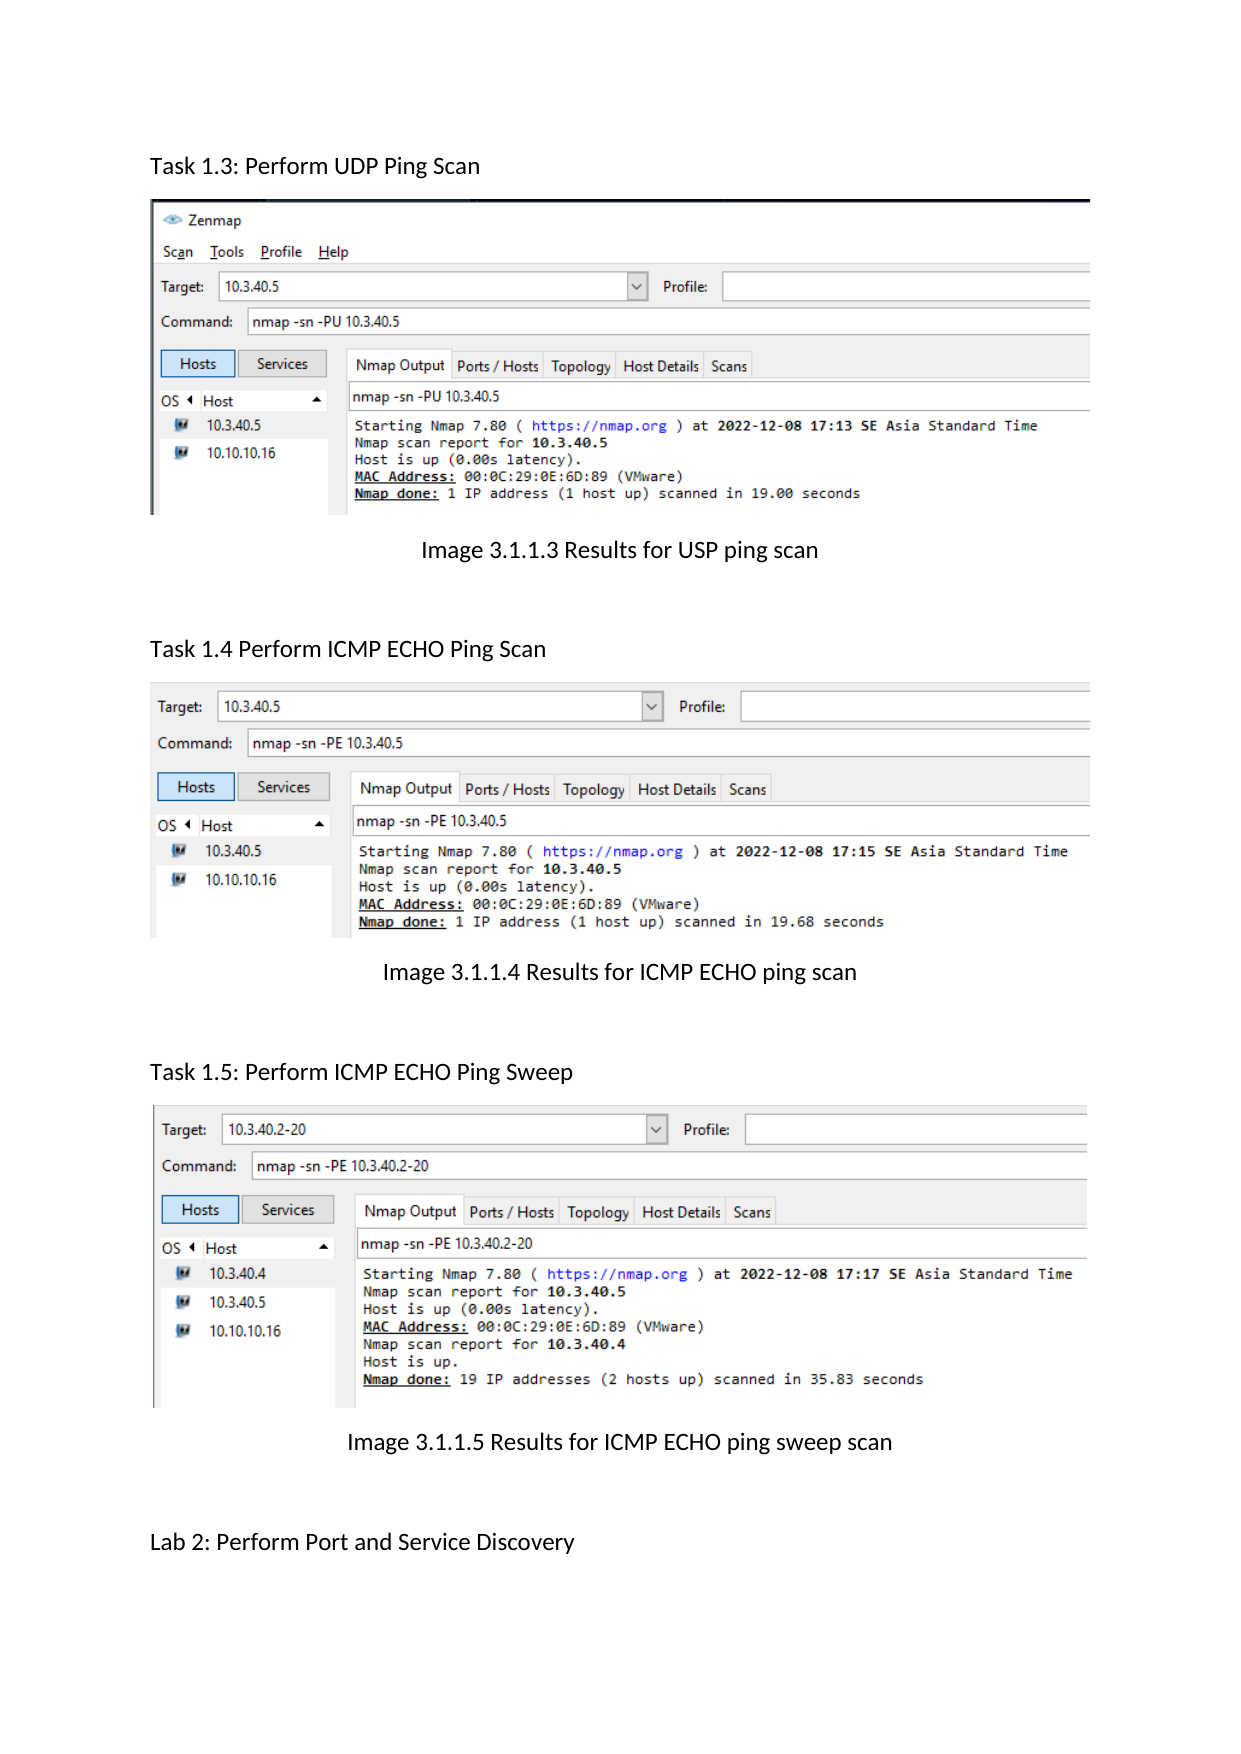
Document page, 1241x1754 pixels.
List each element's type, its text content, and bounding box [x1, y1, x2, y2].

text Task 1.5: Perform ICMP ECHO Ping Sweep [150, 1056, 1090, 1086]
text Lab 2: Perform Port and Service Discovery [150, 1526, 1090, 1556]
text Image 3.1.1.5 Results for ICMP ECHO ping sweep scan [150, 1427, 1090, 1457]
text Image 3.1.1.3 Results for USP ping scan [150, 534, 1090, 564]
picture [150, 199, 1091, 515]
text Task 1.4 Perform ICMP ECHO Ping Scan [150, 633, 1090, 663]
text Task 1.3: Perform UDP Ping Scan [150, 150, 1090, 181]
text Image 3.1.1.4 Results for ICMP ECHO ping scan [150, 956, 1090, 987]
picture [153, 1105, 1088, 1408]
picture [150, 682, 1091, 938]
